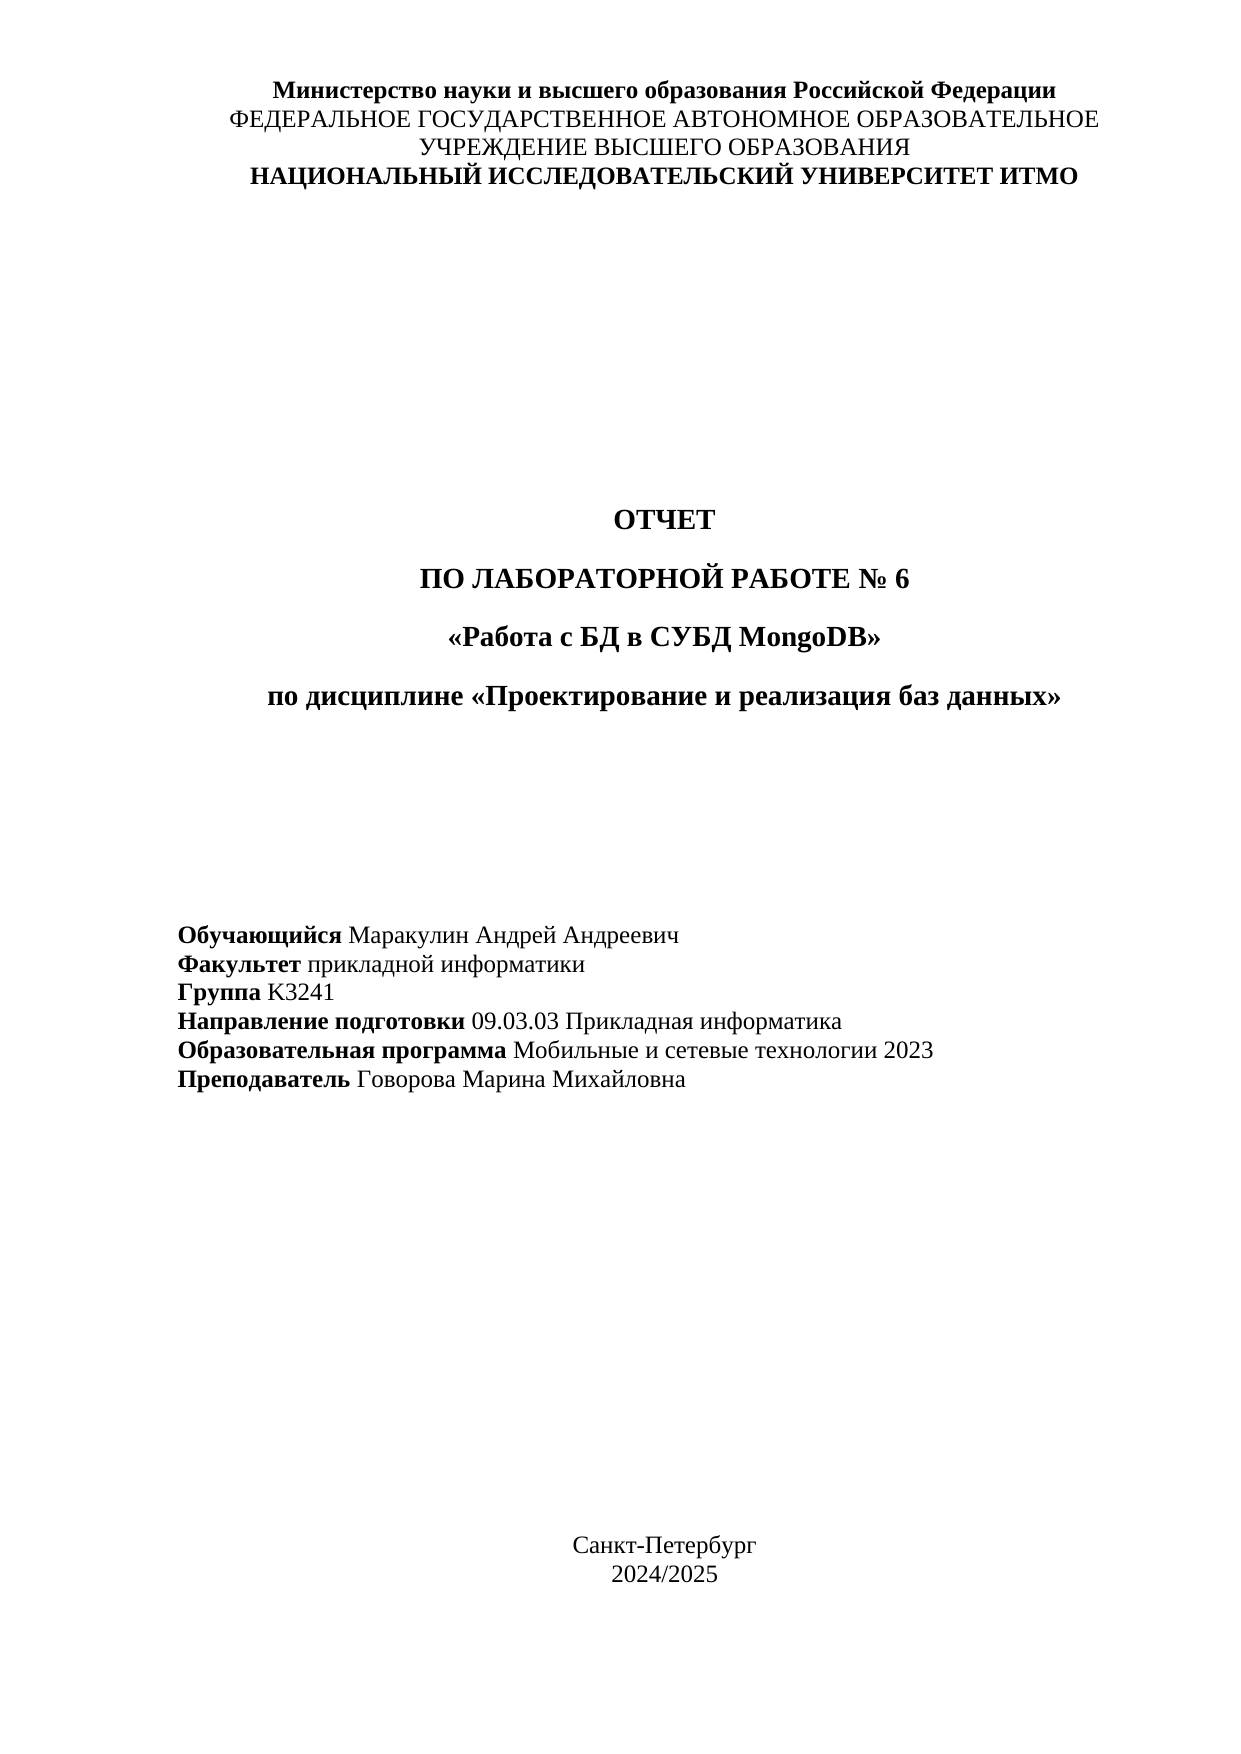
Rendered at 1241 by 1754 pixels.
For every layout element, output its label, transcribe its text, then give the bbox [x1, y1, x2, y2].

text 2024/2025 [177, 1559, 1152, 1587]
text «Работа с БД в СУБД MongoDB» [177, 619, 1152, 653]
text Санкт-Петербург [177, 1530, 1152, 1559]
text ФЕДЕРАЛЬНОЕ ГОСУДАРСТВЕННОЕ АВТОНОМНОЕ ОБРАЗОВАТЕЛЬНОЕ УЧРЕЖДЕНИЕ ВЫСШЕГО ОБРАЗОВАНИЯ [177, 104, 1152, 161]
text по Лабораторной работе № 6 [177, 561, 1152, 594]
text Группа K3241 [177, 977, 1152, 1006]
text Факультет прикладной информатики [177, 949, 1152, 977]
text НАЦИОНАЛЬНЫЙ ИССЛЕДОВАТЕЛЬСКИЙ УНИВЕРСИТЕТ ИТМО [177, 161, 1152, 190]
text Преподаватель Говорова Марина Михайловна [177, 1064, 1152, 1092]
text Министерство науки и высшего образования Российской Федерации [177, 75, 1152, 104]
text по дисциплине «Проектирование и реализация баз данных» [177, 678, 1152, 712]
text Обучающийся Маракулин Андрей Андреевич [177, 920, 1152, 949]
text Направление подготовки 09.03.03 Прикладная информатика [177, 1006, 1152, 1035]
text ОТЧЕТ [177, 502, 1152, 536]
text Образовательная программа Мобильные и сетевые технологии 2023 [177, 1035, 1152, 1064]
